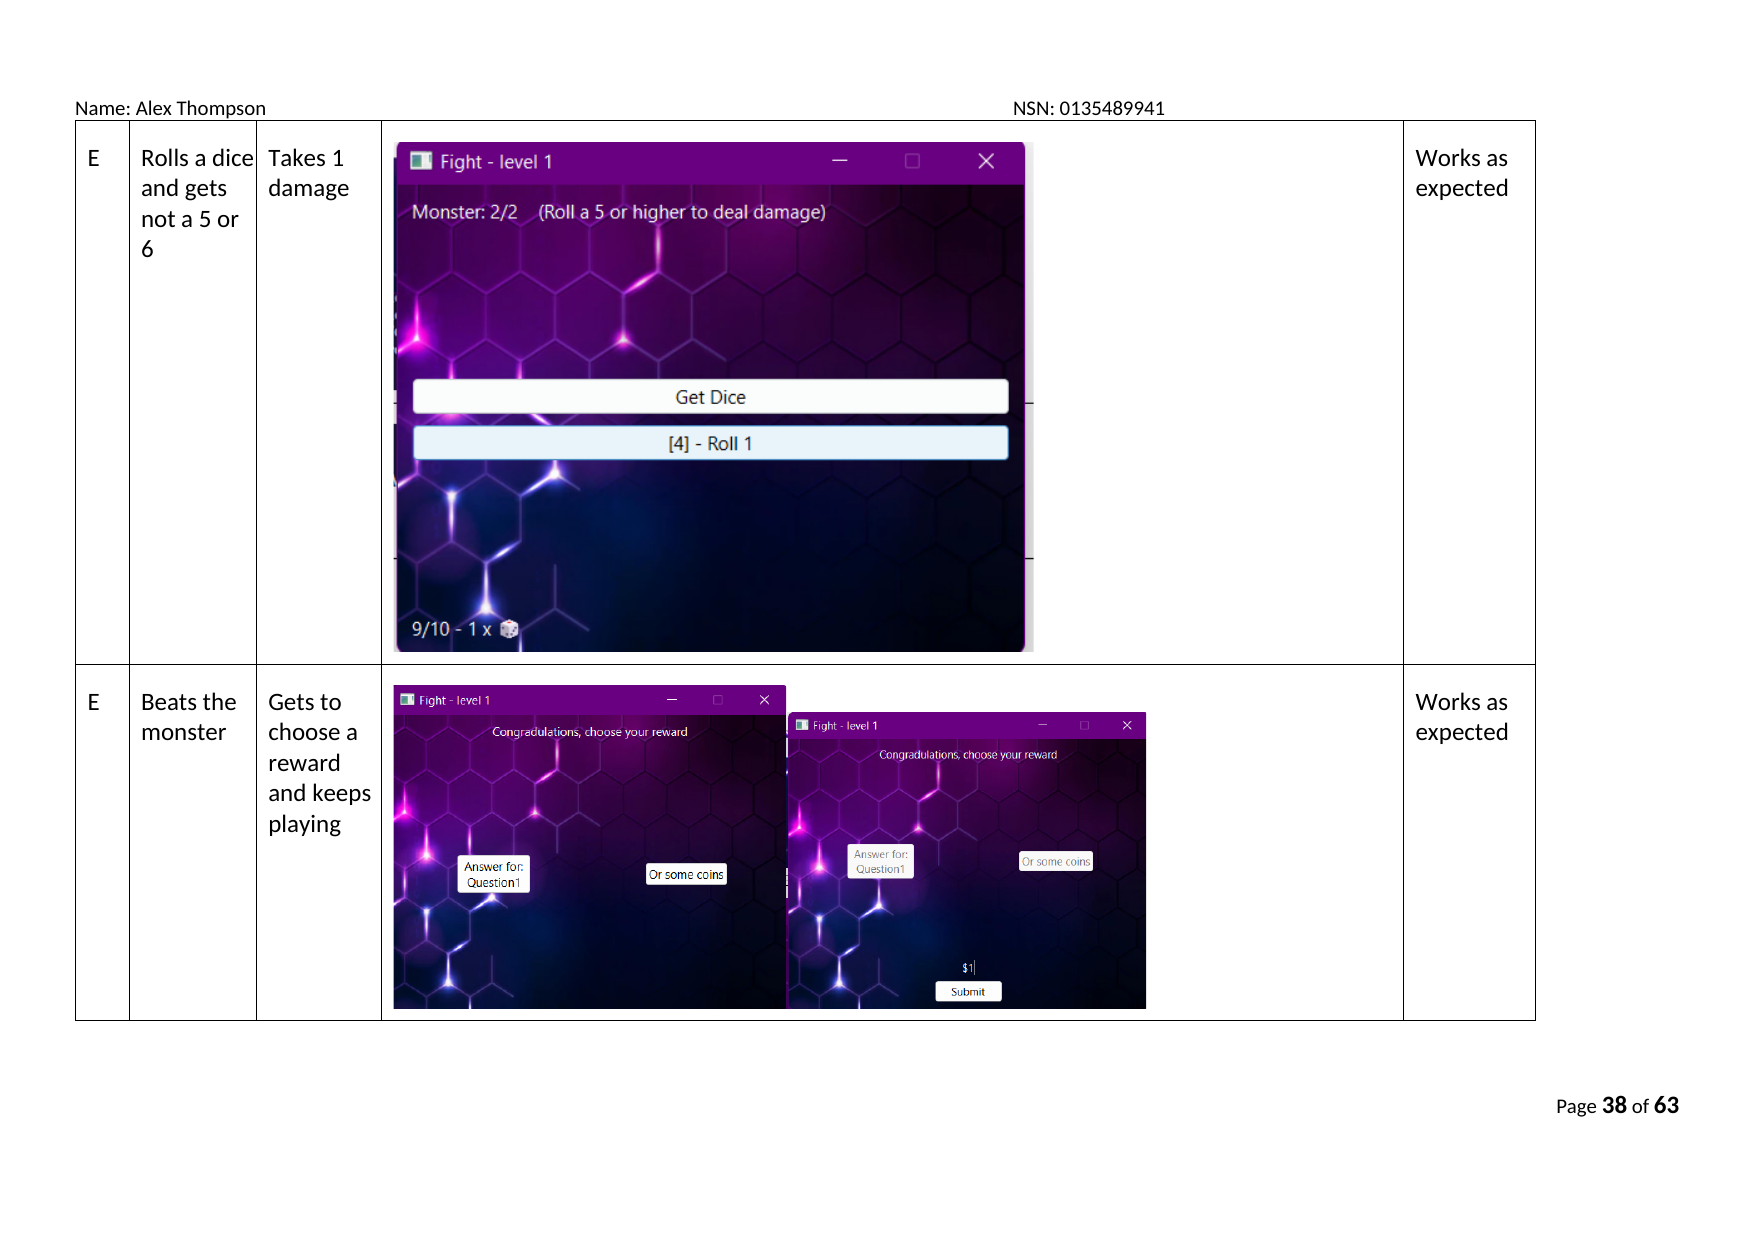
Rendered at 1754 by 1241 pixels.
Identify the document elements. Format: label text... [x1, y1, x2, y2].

table_cell [382, 665, 1403, 1020]
table_cell Works as expected [1404, 121, 1535, 664]
table_cell Works as expected [1404, 665, 1535, 1020]
table_cell Beats the monster [130, 665, 256, 1020]
table_cell [382, 121, 1403, 664]
table_cell Rolls a dice and gets not a 5 or 6 [130, 121, 256, 664]
picture [393, 685, 1147, 1009]
table_cell E [76, 121, 129, 664]
table_cell Takes 1 damage [257, 121, 381, 664]
table_cell E [76, 665, 129, 1020]
table_cell Gets to choose a reward and keeps playing [257, 665, 381, 1020]
picture [393, 142, 1034, 652]
